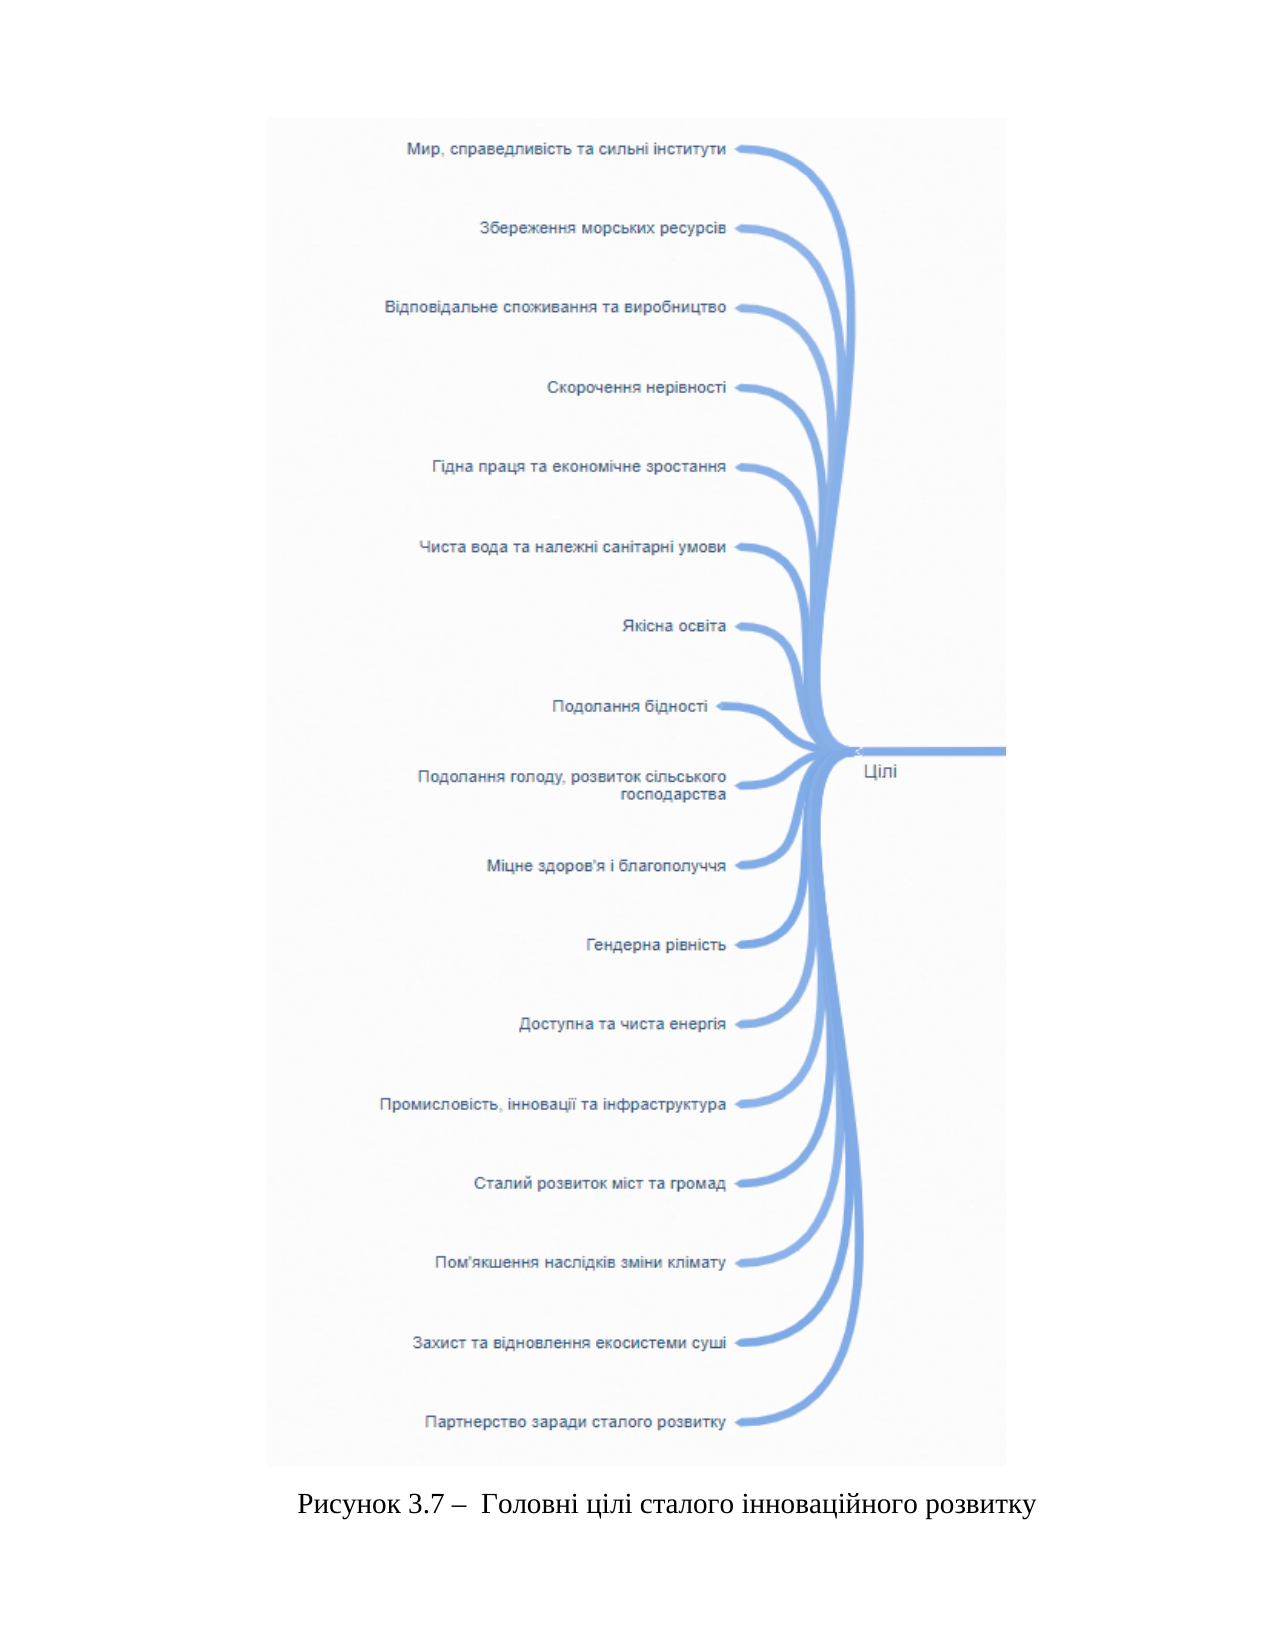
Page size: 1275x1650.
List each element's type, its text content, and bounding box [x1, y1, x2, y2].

text Рисунок 3.7 – Головні цілі сталого інноваційного розвитку [118, 1486, 1216, 1519]
picture [267, 118, 1007, 1467]
